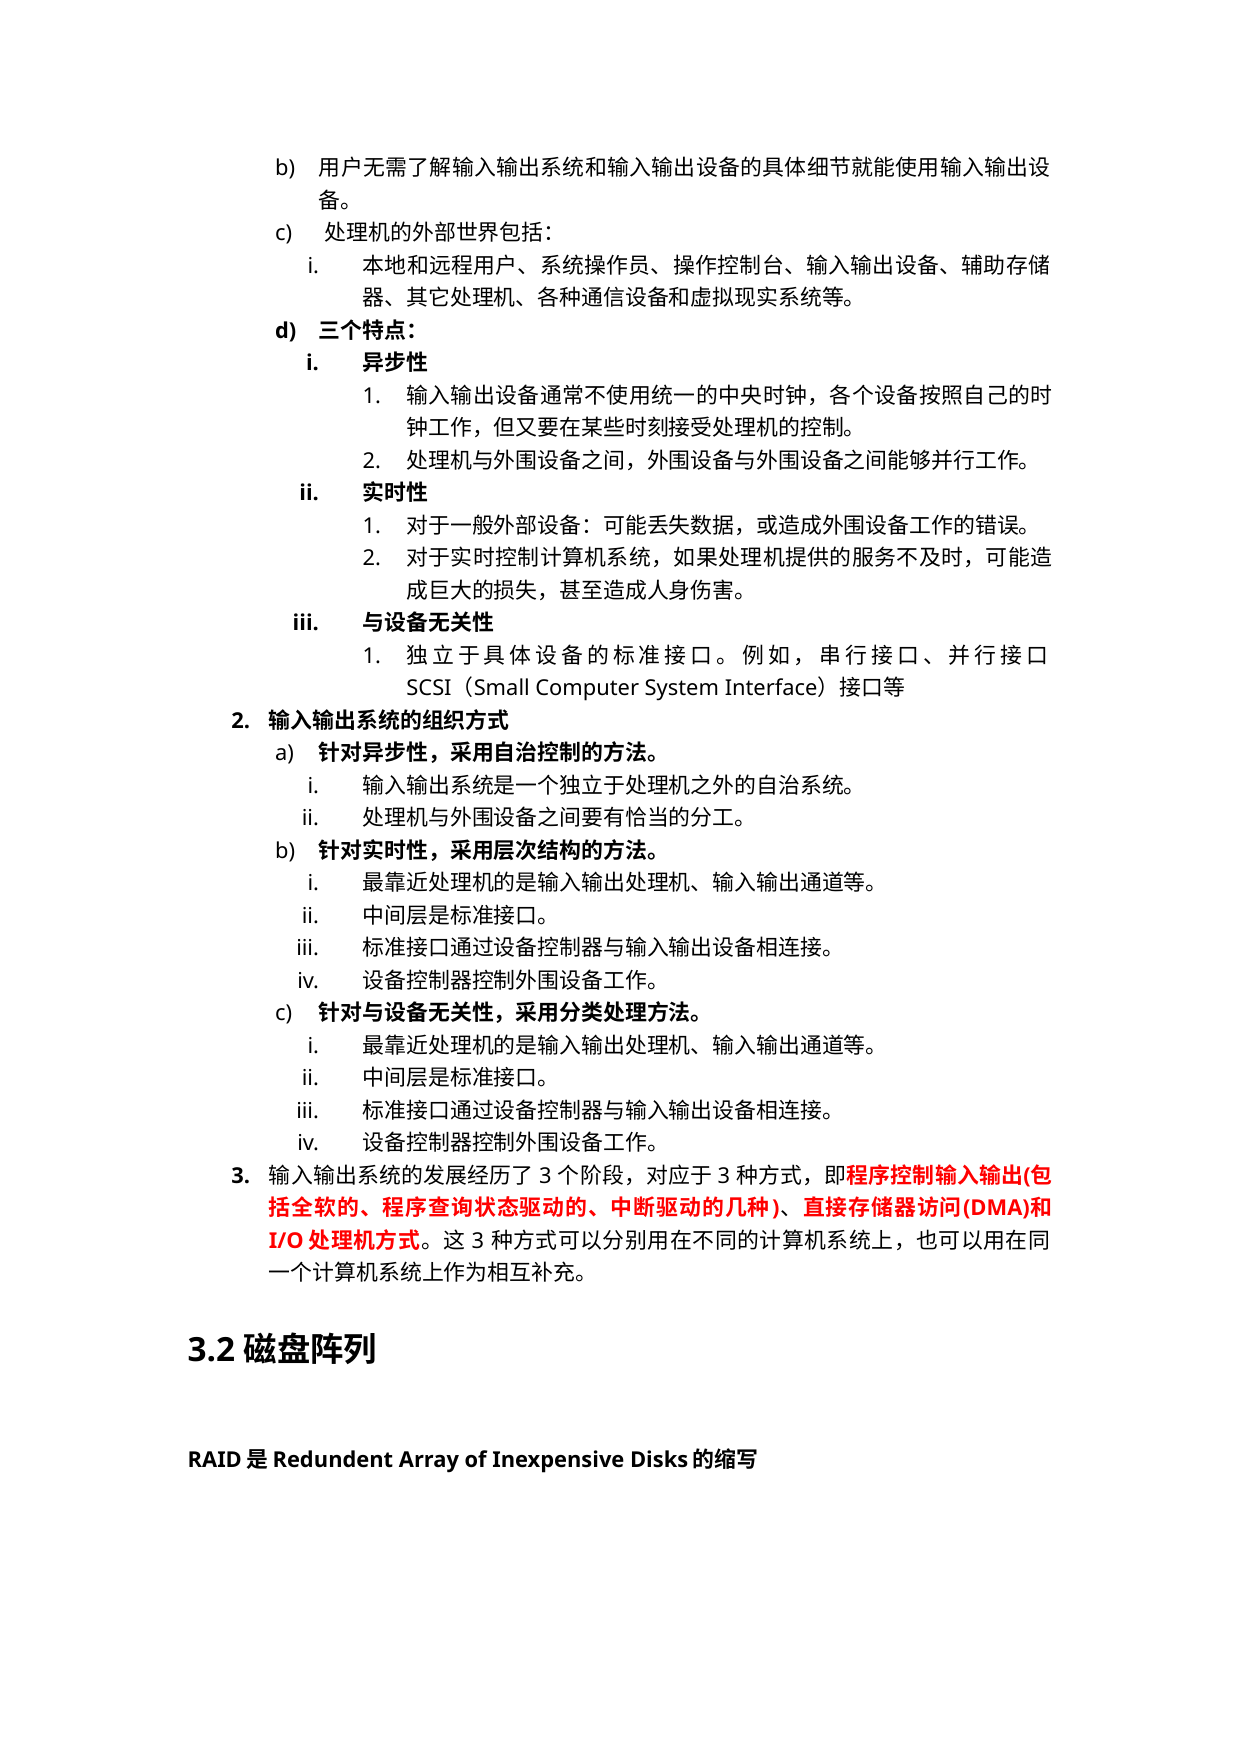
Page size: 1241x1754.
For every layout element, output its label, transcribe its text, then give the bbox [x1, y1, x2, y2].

list 针对实时性，采用层次结构的方法。 [275, 832, 1053, 865]
list 处理机与外围设备之间，外围设备与外围设备之间能够并行工作。 [362, 442, 1053, 475]
list 对于实时控制计算机系统，如果处理机提供的服务不及时，可能造成巨大的损失，甚至造成人身伤害。 [362, 540, 1053, 605]
list 设备控制器控制外围设备工作。 [319, 1125, 1053, 1157]
list 对于一般外部设备：可能丢失数据，或造成外围设备工作的错误。 [362, 507, 1053, 540]
list 最靠近处理机的是输入输出处理机、输入输出通道等。 [319, 1027, 1053, 1060]
list 最靠近处理机的是输入输出处理机、输入输出通道等。 [319, 865, 1053, 897]
list 输入输出系统的组织方式 [231, 702, 1053, 735]
list 与设备无关性 [319, 605, 1053, 637]
list 处理机与外围设备之间要有恰当的分工。 [319, 800, 1053, 832]
list 设备控制器控制外围设备工作。 [319, 962, 1053, 995]
list 独立于具体设备的标准接口。例如，串行接口、并行接口、SCSI（Small Computer System Interface）接口等 [362, 637, 1053, 702]
text RAID是Redundent Array of Inexpensive Disks的缩写 [187, 1442, 1053, 1474]
list 异步性 [319, 345, 1053, 377]
list 标准接口通过设备控制器与输入输出设备相连接。 [319, 930, 1053, 962]
list 本地和远程用户、系统操作员、操作控制台、输入输出设备、辅助存储器、其它处理机、各种通信设备和虚拟现实系统等。 [319, 247, 1053, 312]
list 用户无需了解输入输出系统和输入输出设备的具体细节就能使用输入输出设备。 [275, 150, 1053, 215]
list 实时性 [319, 475, 1053, 507]
list 处理机的外部世界包括： [275, 215, 1053, 247]
list 针对与设备无关性，采用分类处理方法。 [275, 995, 1053, 1027]
list 输入输出系统的发展经历了 3 个阶段，对应于 3 种方式，即程序控制输入输出(包括全软的、程序查询状态驱动的、中断驱动的几种)、直接存储器访问(DMA)和I/O处理机方式。这 3 种方式可以分别用在不同的计算机系统上，也可以用在同一个计算机系统上作为相互补充。 [231, 1157, 1053, 1287]
list 针对异步性，采用自治控制的方法。 [275, 735, 1053, 767]
list 输入输出系统是一个独立于处理机之外的自治系统。 [319, 767, 1053, 800]
list 标准接口通过设备控制器与输入输出设备相连接。 [319, 1092, 1053, 1125]
subtitle 3.2 磁盘阵列 [187, 1314, 1053, 1379]
list 中间层是标准接口。 [319, 897, 1053, 930]
list 输入输出设备通常不使用统一的中央时钟，各个设备按照自己的时钟工作，但又要在某些时刻接受处理机的控制。 [362, 377, 1053, 442]
list 中间层是标准接口。 [319, 1060, 1053, 1092]
list 三个特点： [275, 312, 1053, 345]
